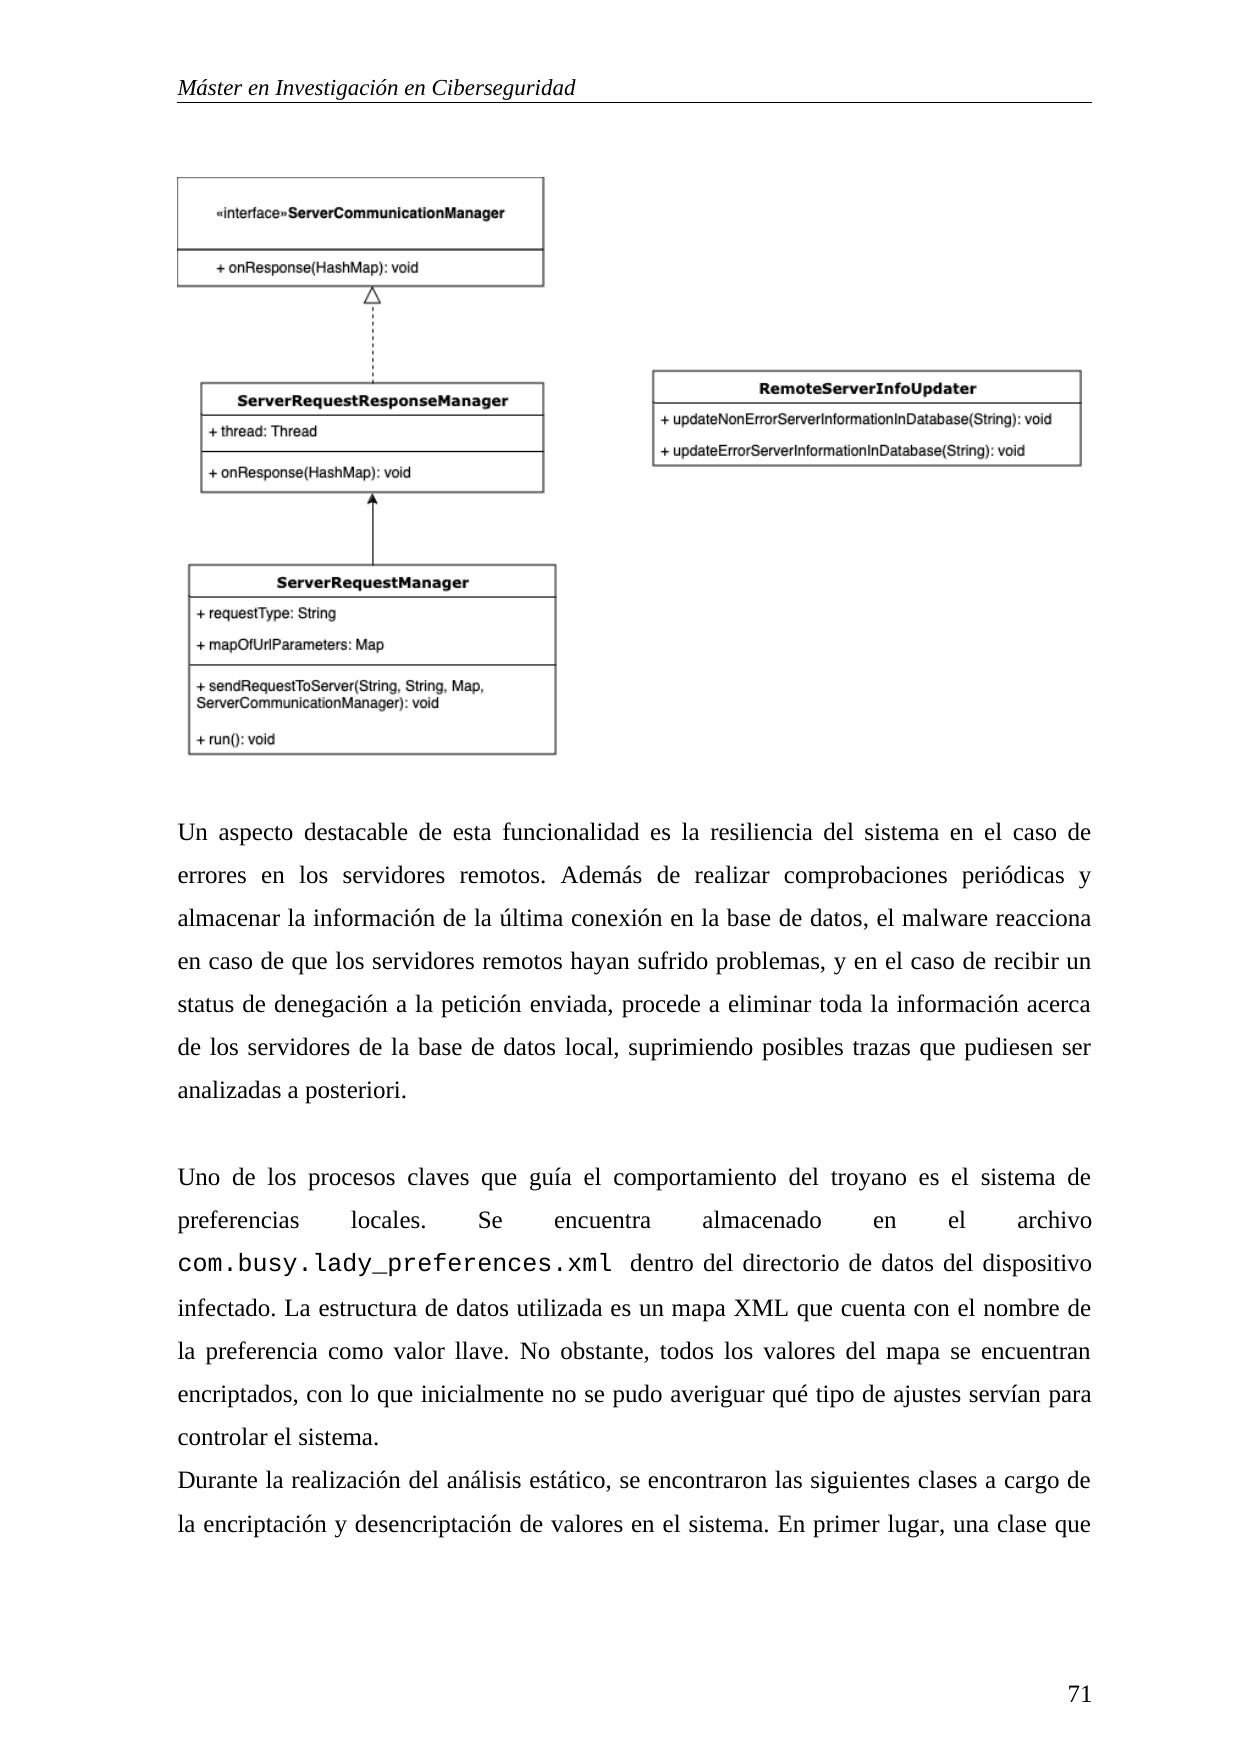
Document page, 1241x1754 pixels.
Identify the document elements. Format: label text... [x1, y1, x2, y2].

text Uno de los procesos claves que guía el comportamiento del troyano es el sistema de preferencias locales. Se encuentra almacenado en el archivo com.busy.lady_preferences.xml dentro del directorio de datos del dispositivo infectado. La estructura de datos utilizada es un mapa XML que cuenta con el nombre de la preferencia como valor llave. No obstante, todos los valores del mapa se encuentran encriptados, con lo que inicialmente no se pudo averiguar qué tipo de ajustes servían para controlar el sistema. [177, 1162, 1092, 1451]
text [177, 1466, 1092, 1537]
picture [177, 177, 1082, 759]
text Un aspecto destacable de esta funcionalidad es la resiliencia del sistema en el caso de errores en los servidores remotos. Además de realizar comprobaciones periódicas y almacenar la información de la última conexión en la base de datos, el malware reacciona en caso de que los servidores remotos hayan sufrido problemas, y en el caso de recibir un status de denegación a la petición enviada, procede a eliminar toda la información acerca de los servidores de la base de datos local, suprimiendo posibles trazas que pudiesen ser analizadas a posteriori. [177, 817, 1092, 1104]
